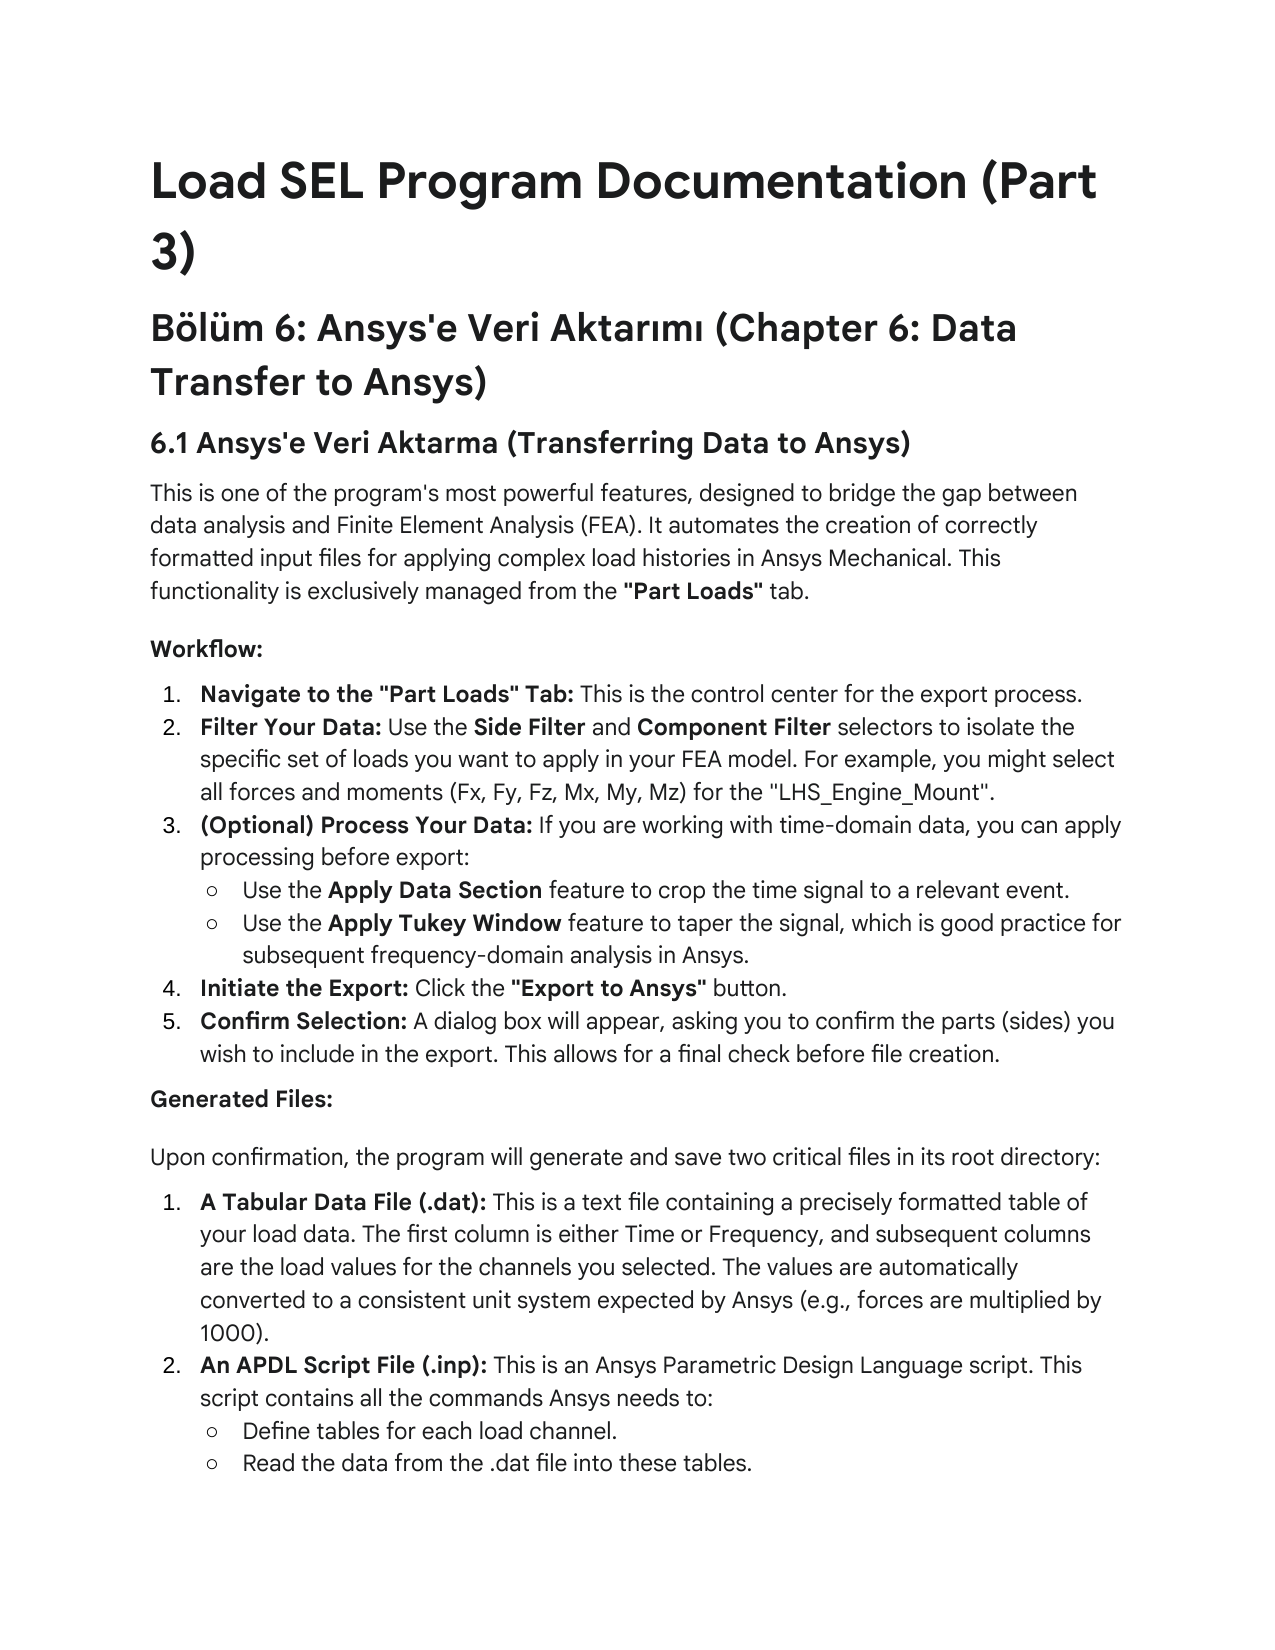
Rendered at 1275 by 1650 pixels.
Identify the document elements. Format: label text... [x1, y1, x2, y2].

list (Optional) Process Your Data: If you are working with time-domain data, you can apply processing before export: [162, 811, 1125, 872]
text This is one of the program's most powerful features, designed to bridge the gap between data analysis and Finite Element Analysis (FEA). It automates the creation of correctly formatted input files for applying complex load histories in Ansys Mechanical. This functionality is exclusively managed from the "Part Loads" tab. [150, 479, 1125, 606]
text Generated Files: [150, 1085, 1125, 1114]
subtitle 6.1 Ansys'e Veri Aktarma (Transferring Data to Ansys) [150, 425, 1125, 461]
list Use the Apply Tukey Window feature to taper the signal, which is good practice for subsequent frequency-domain analysis in Ansys. [205, 909, 1125, 970]
list Use the Apply Data Section feature to crop the time signal to a relevant event. [205, 876, 1125, 905]
list Confirm Selection: A dialog box will appear, asking you to confirm the parts (sides) you wish to include in the export. This allows for a final check before file creation. [162, 1007, 1125, 1068]
list Define tables for each load channel. [205, 1417, 1125, 1446]
text Workflow: [150, 635, 1125, 663]
subtitle Bölüm 6: Ansys'e Veri Aktarımı (Chapter 6: Data Transfer to Ansys) [150, 305, 1125, 406]
text Upon confirmation, the program will generate and save two critical files in its root directory: [150, 1143, 1125, 1171]
list An APDL Script File (.inp): This is an Ansys Parametric Design Language script. This script contains all the commands Ansys needs to: [162, 1351, 1125, 1413]
subtitle Load SEL Program Documentation (Part 3) [150, 150, 1125, 284]
list Initiate the Export: Click the "Export to Ansys" button. [162, 974, 1125, 1003]
list Navigate to the "Part Loads" Tab: This is the control center for the export process. [162, 680, 1125, 709]
list A Tabular Data File (.dat): This is a text file containing a precisely formatted table of your load data. The first column is either Time or Frequency, and subsequent columns are the load values for the channels you selected. The values are automatically converted to a consistent unit system expected by Ansys (e.g., forces are multiplied by 1000). [162, 1188, 1125, 1347]
list Filter Your Data: Use the Side Filter and Component Filter selectors to isolate the specific set of loads you want to apply in your FEA model. For example, you might select all forces and moments (Fx, Fy, Fz, Mx, My, Mz) for the "LHS_Engine_Mount". [162, 713, 1125, 807]
list Read the data from the .dat file into these tables. [205, 1449, 1125, 1478]
